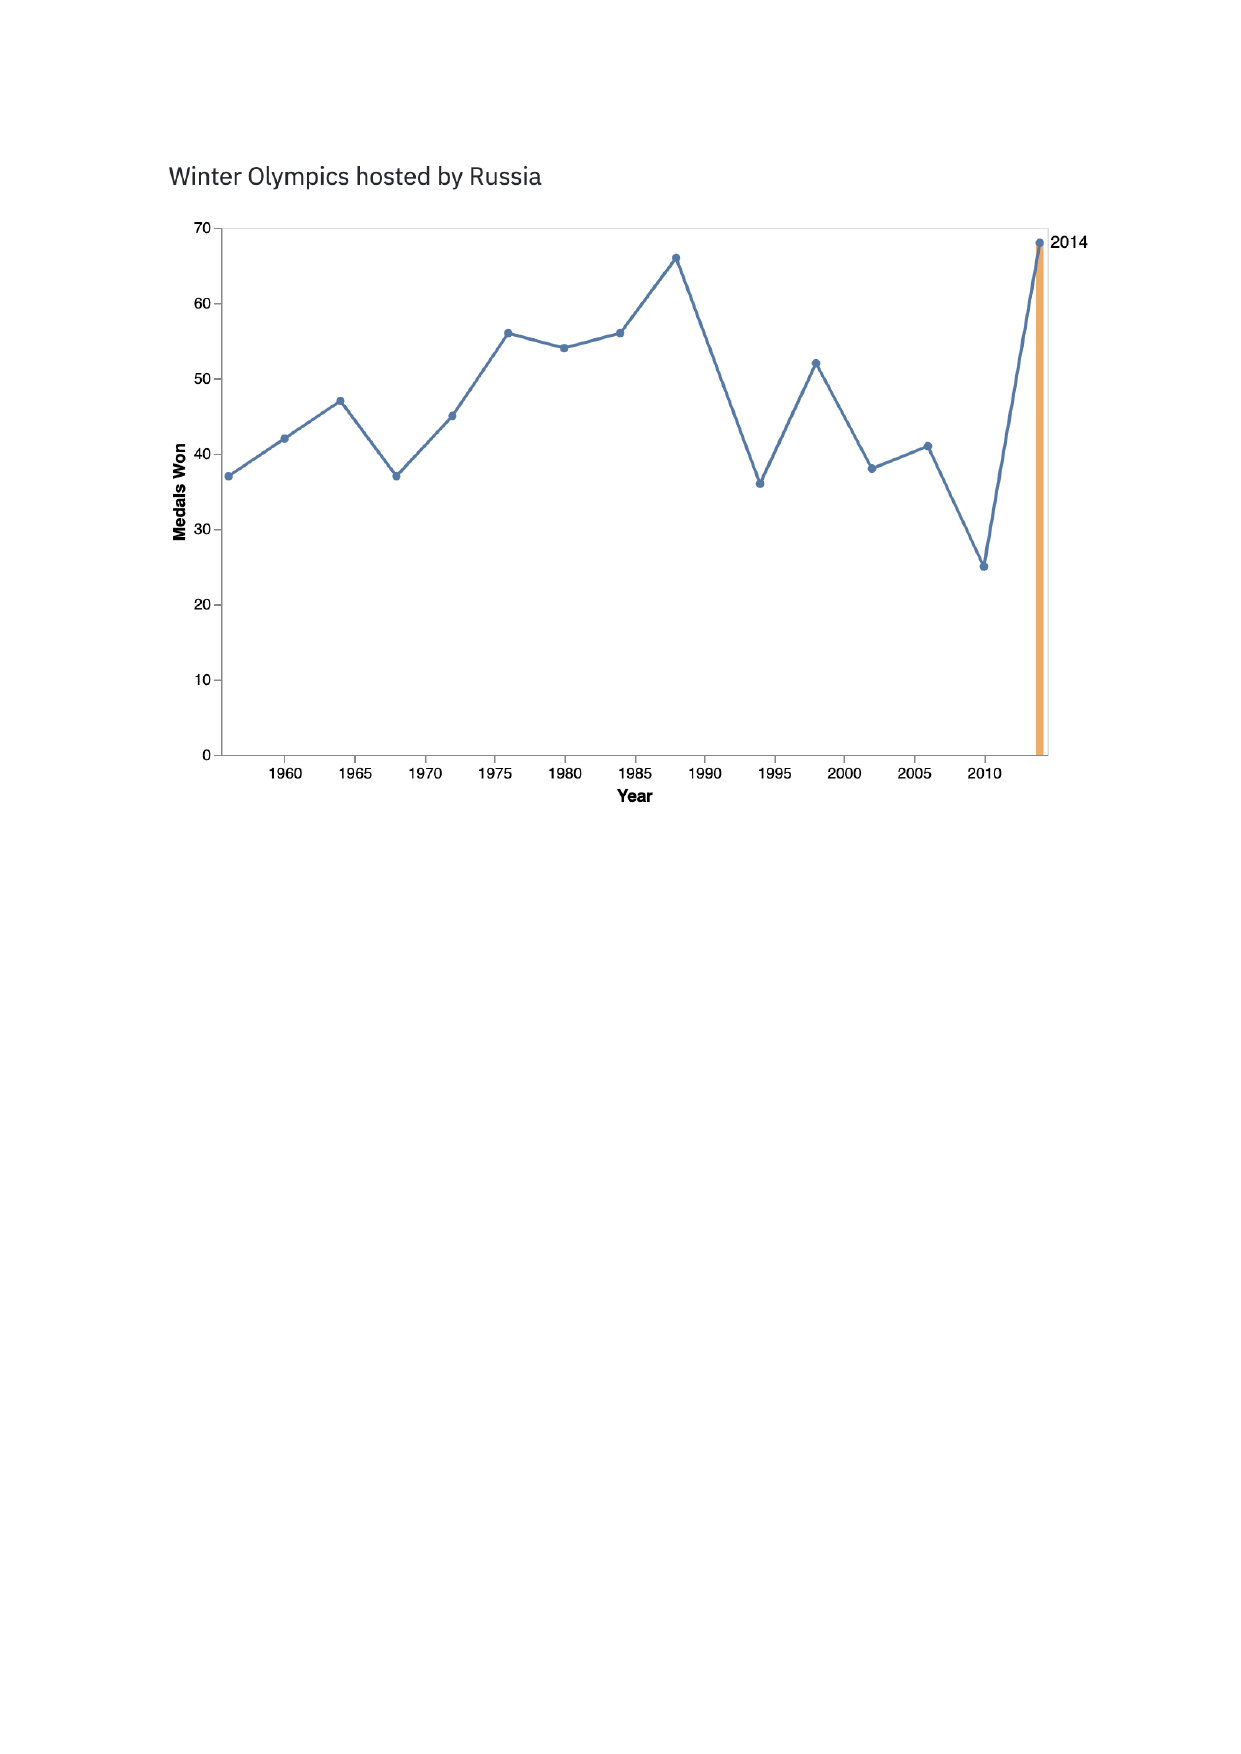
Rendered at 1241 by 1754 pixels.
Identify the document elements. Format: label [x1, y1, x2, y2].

picture [150, 150, 1090, 822]
